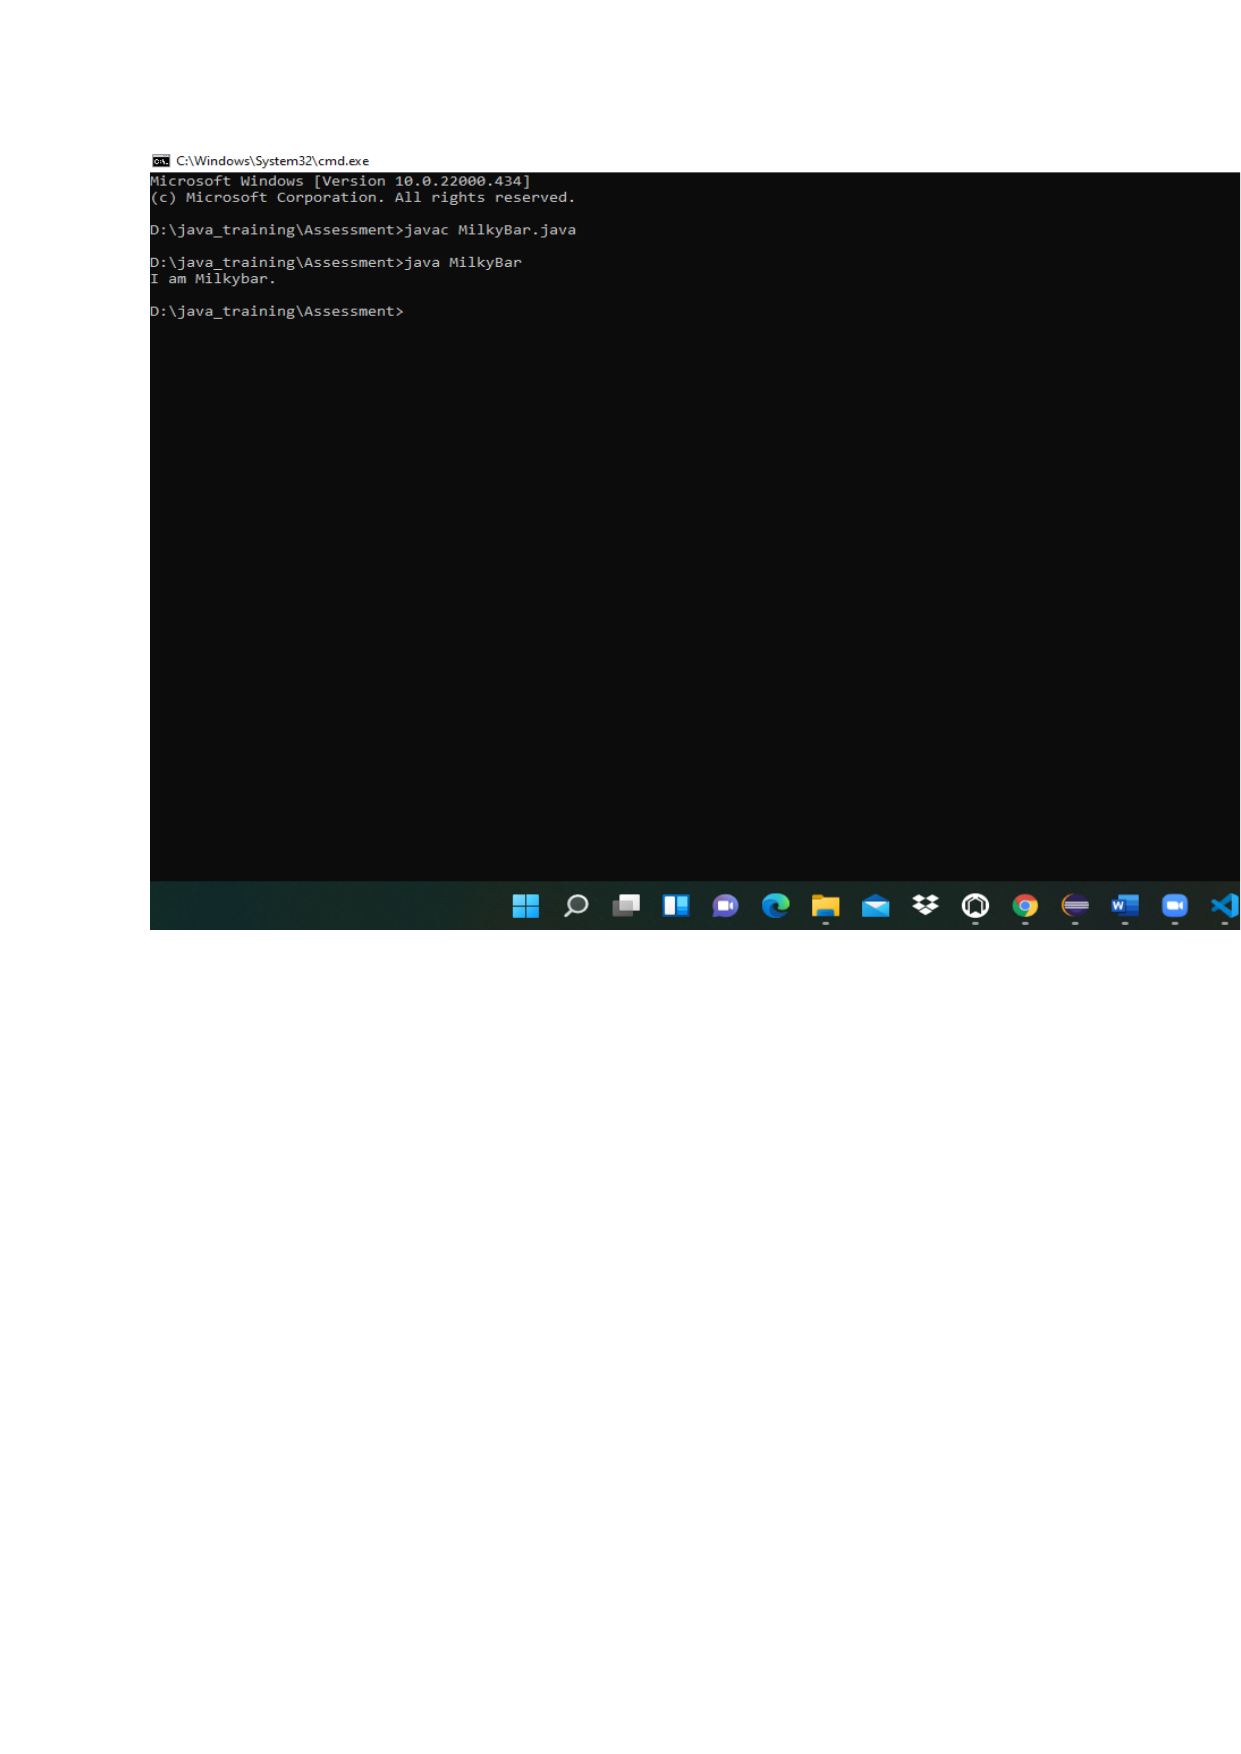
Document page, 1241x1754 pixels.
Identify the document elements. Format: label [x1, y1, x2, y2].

picture [150, 150, 1241, 930]
